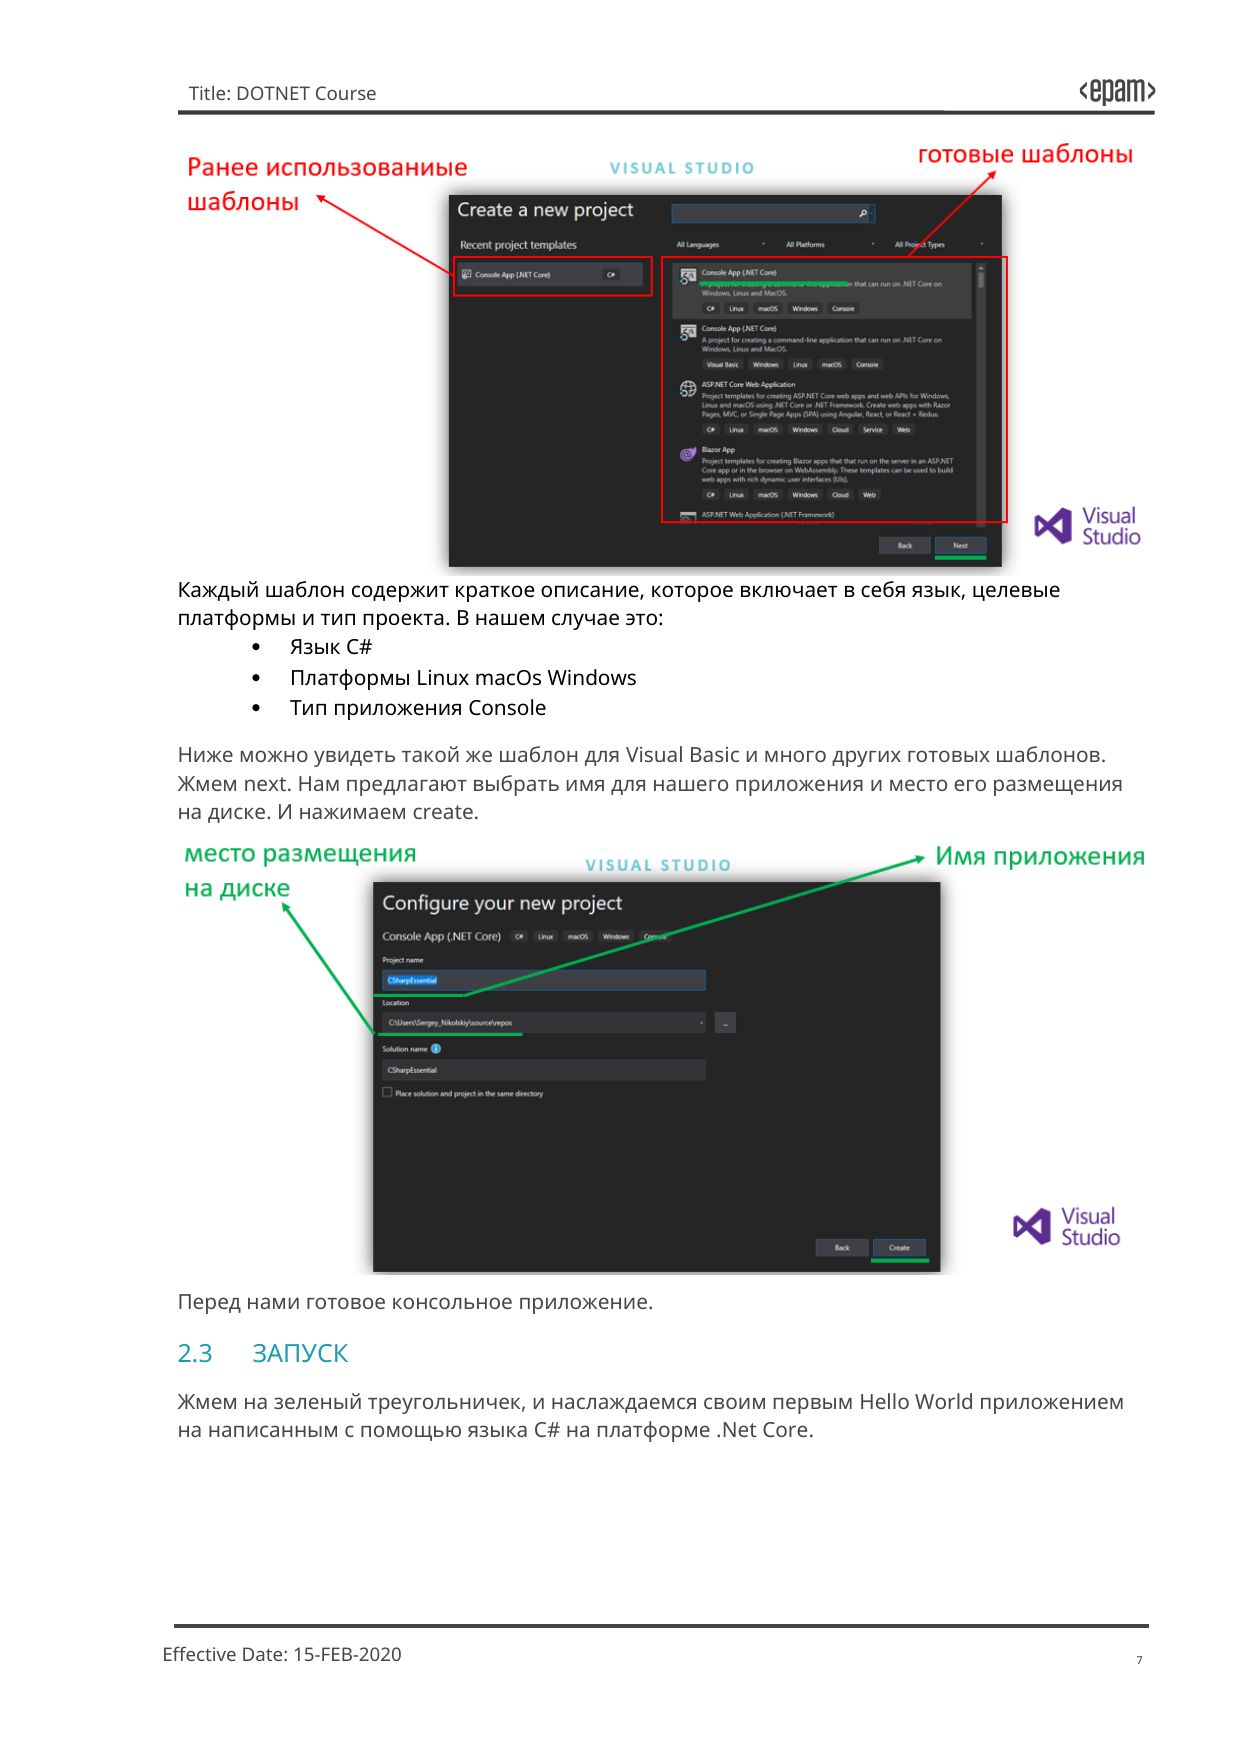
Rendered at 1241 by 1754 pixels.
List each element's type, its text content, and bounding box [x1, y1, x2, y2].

list Платформы Linux macOs Windows [252, 663, 1152, 691]
picture [177, 133, 1152, 576]
text Каждый шаблон содержит краткое описание, которое включает в себя язык, целевые платформы и тип проекта. В нашем случае это: [177, 576, 1152, 632]
text Ниже можно увидеть такой же шаблон для Visual Basic и много других готовых шаблонов. Жмем next. Нам предлагают выбрать имя для нашего приложения и место его размещения на диске. И нажимаем create. [177, 741, 1152, 826]
picture [177, 838, 1151, 1275]
list Тип приложения Console [252, 693, 1152, 722]
subtitle ЗАПУСК [177, 1336, 1152, 1370]
text Перед нами готовое консольное приложение. [177, 1287, 1152, 1315]
text Жмем на зеленый треугольничек, и наслаждаемся своим первым Hello World приложением на написанным с помощью языка C# на платформе .Net Core. [177, 1387, 1152, 1444]
list Язык C# [252, 632, 1152, 660]
